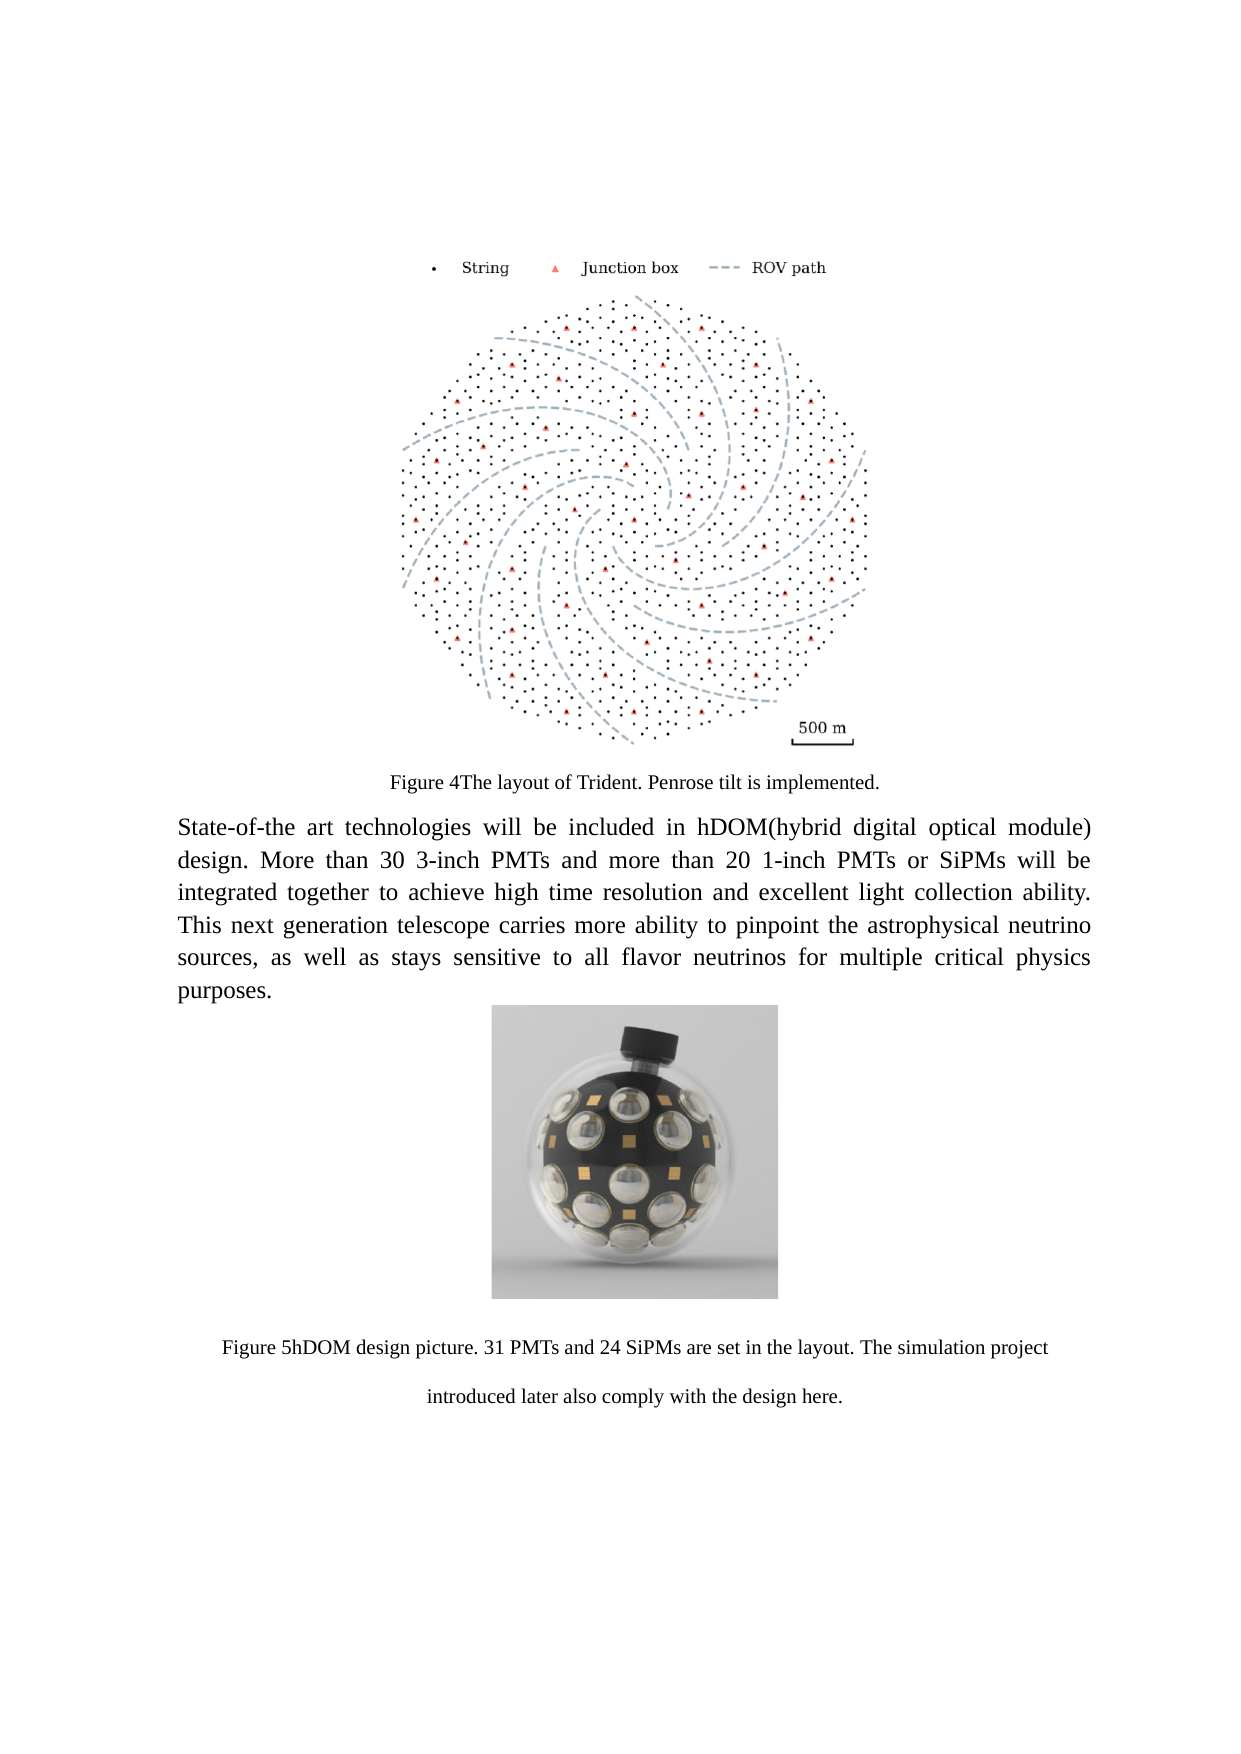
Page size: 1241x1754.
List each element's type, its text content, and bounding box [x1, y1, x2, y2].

text State-of-the art technologies will be included in hDOM(hybrid digital optical module) design. More than 30 3-inch PMTs and more than 20 1-inch PMTs or SiPMs will be integrated together to achieve high time resolution and excellent light collection ability. This next generation telescope carries more ability to pinpoint the astrophysical neutrino sources, as well as stays sensitive to all flavor neutrinos for multiple critical physics purposes. [177, 811, 1092, 1006]
text Figure 4The layout of Trident. Penrose tilt is implemented. [177, 766, 1092, 799]
picture [389, 246, 881, 763]
picture [491, 1005, 779, 1299]
text Figure 5hDOM design picture. 31 PMTs and 24 SiPMs are set in the layout. The simulation project introduced later also comply with the design here. [177, 1331, 1092, 1412]
